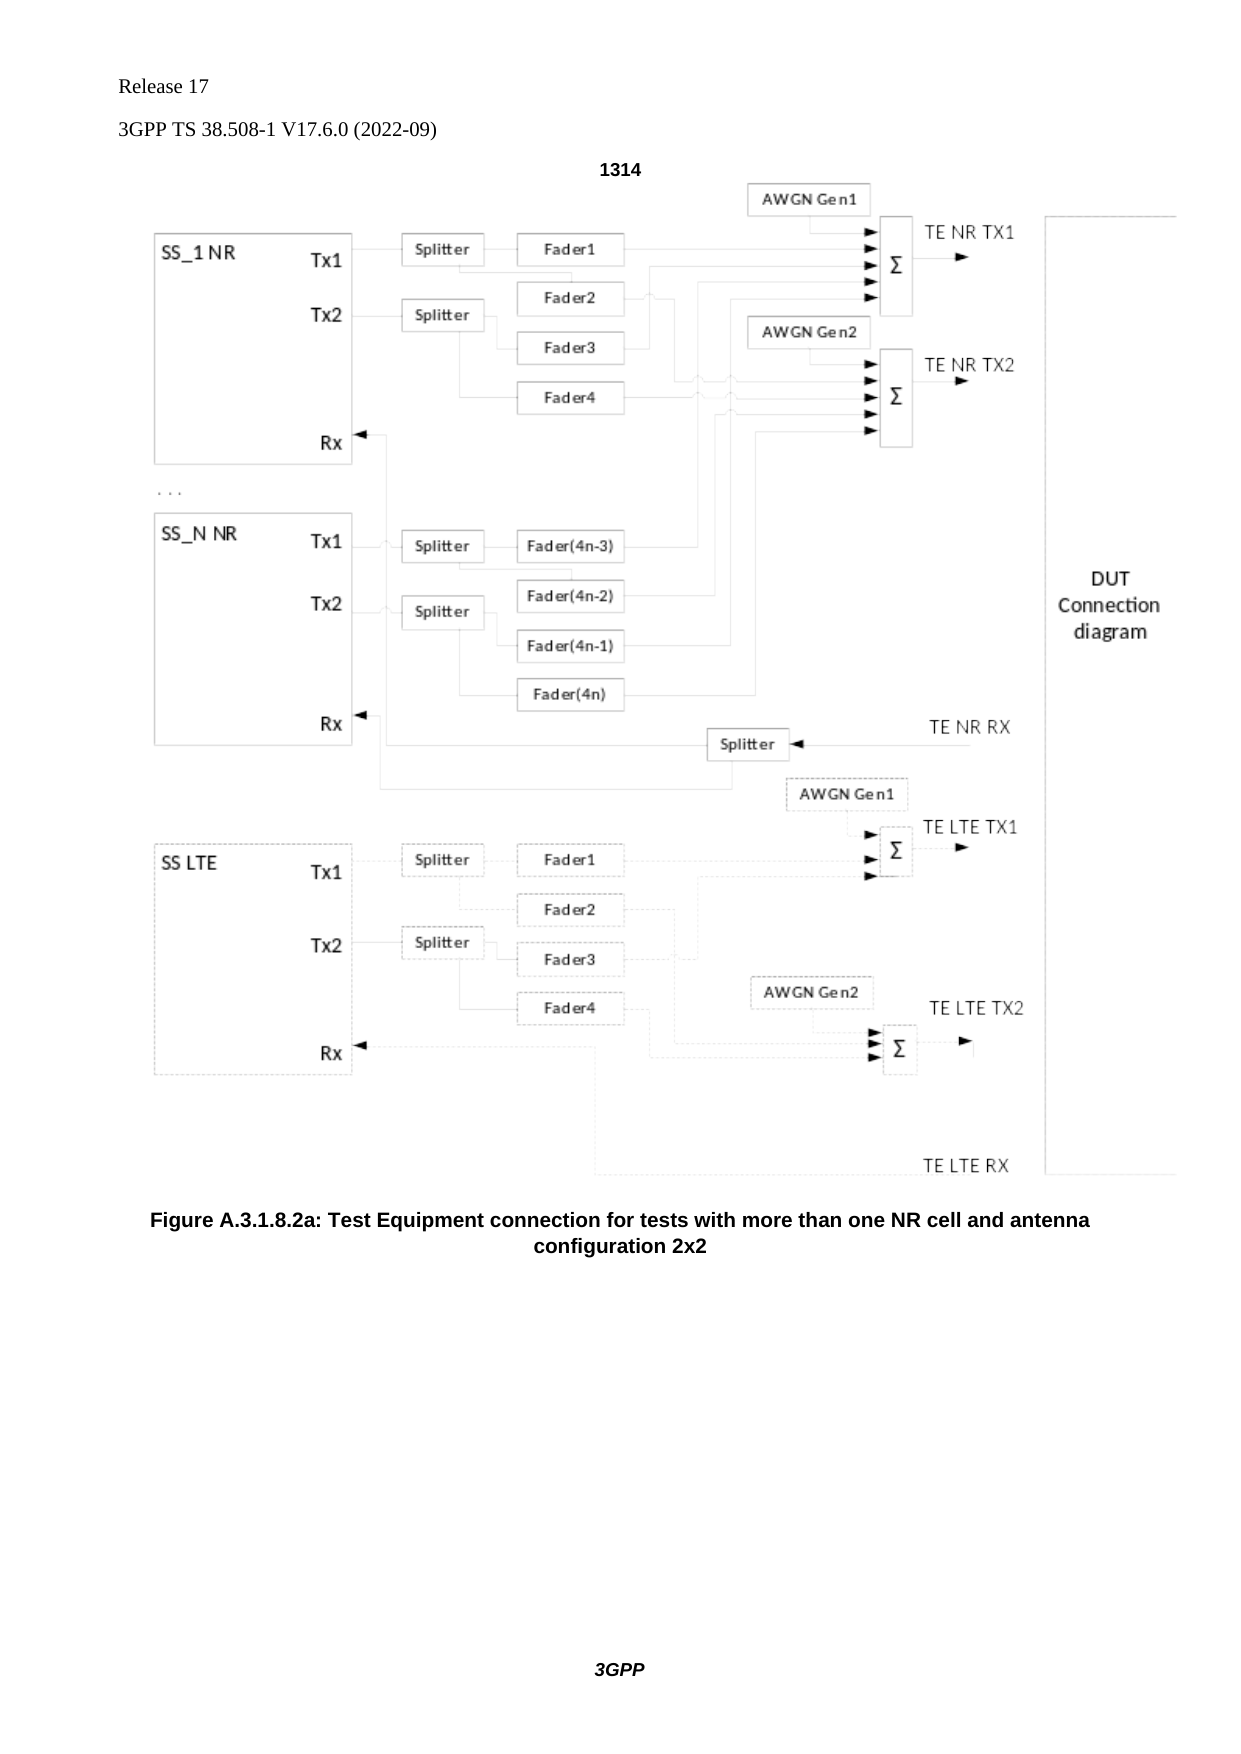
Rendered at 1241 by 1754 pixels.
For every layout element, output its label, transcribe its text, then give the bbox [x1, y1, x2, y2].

text Figure A.3.1.8.2a: Test Equipment connection for tests with more than one NR cell and antenna configuration 2x2 [118, 1208, 1122, 1258]
